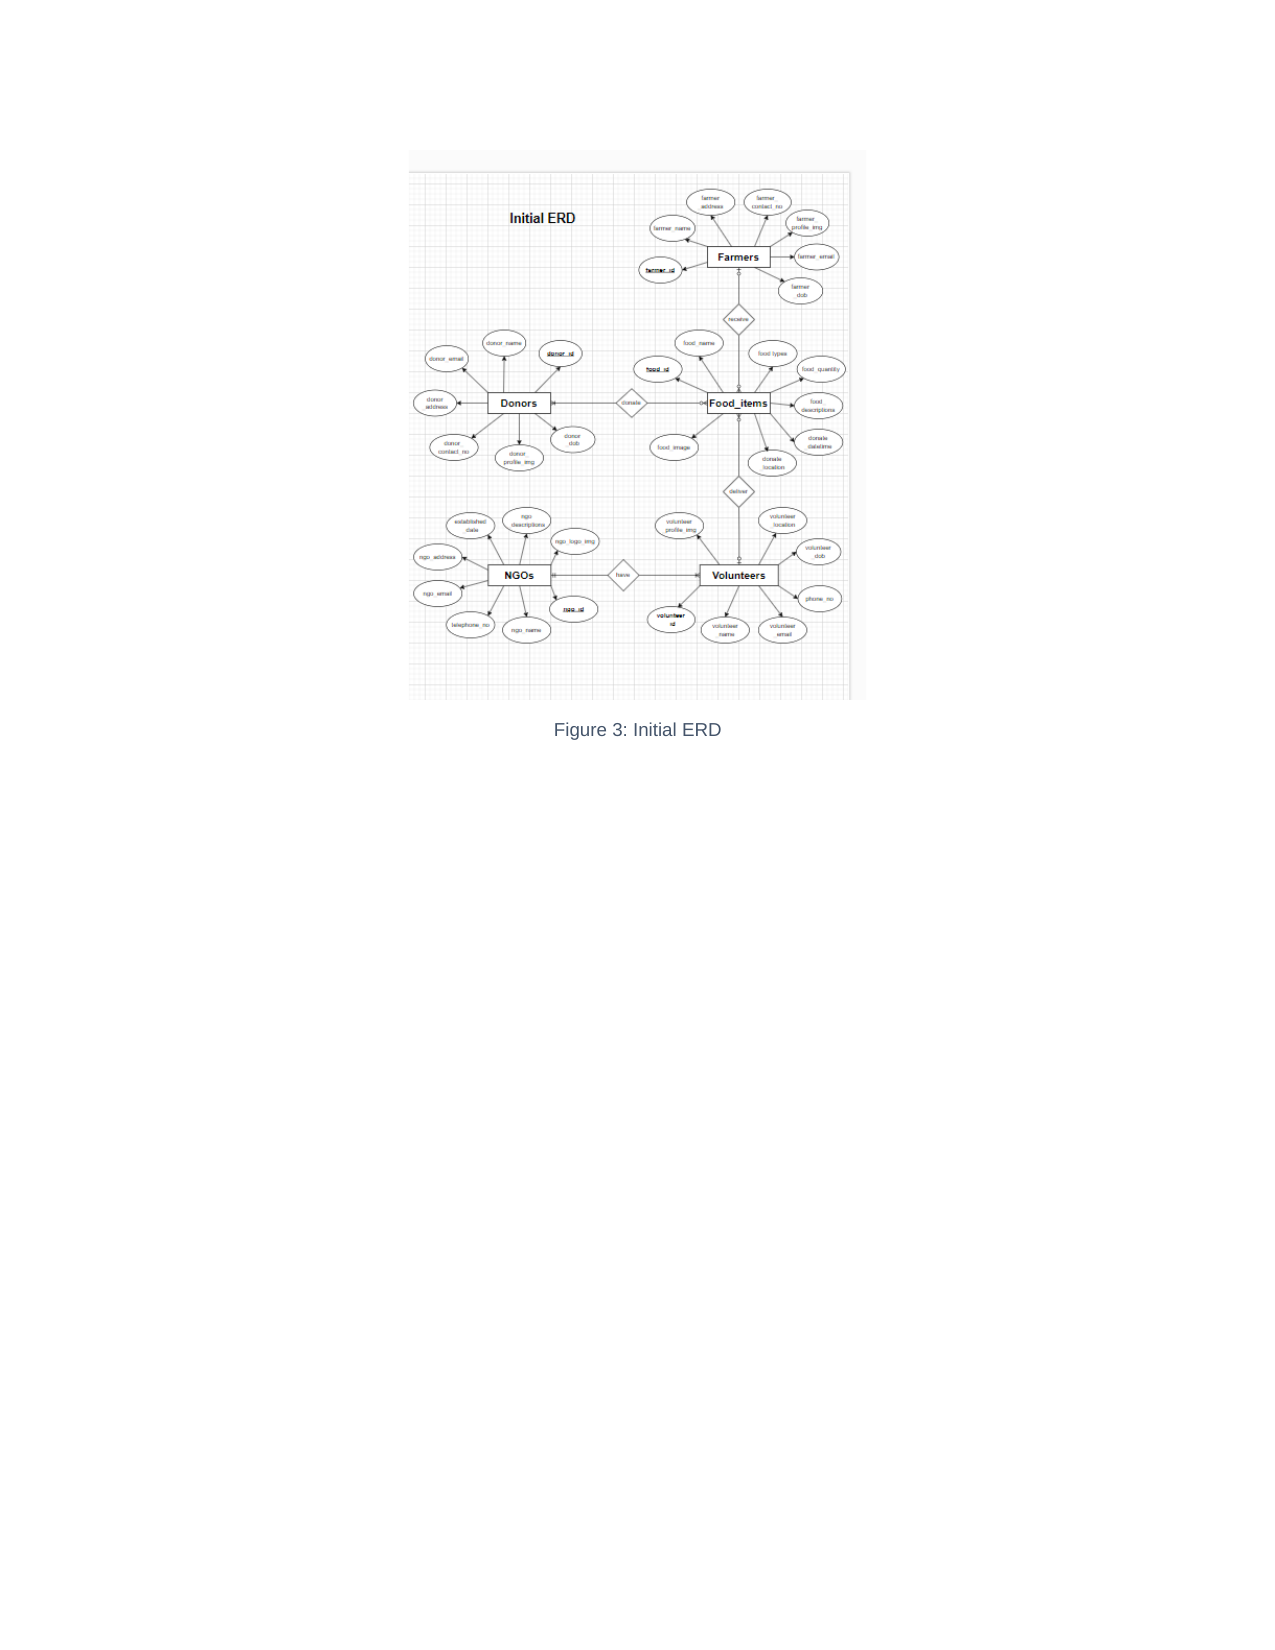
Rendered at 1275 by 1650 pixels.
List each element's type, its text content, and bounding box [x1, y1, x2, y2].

picture [408, 150, 867, 700]
text Figure 3: Initial ERD [150, 719, 1125, 740]
